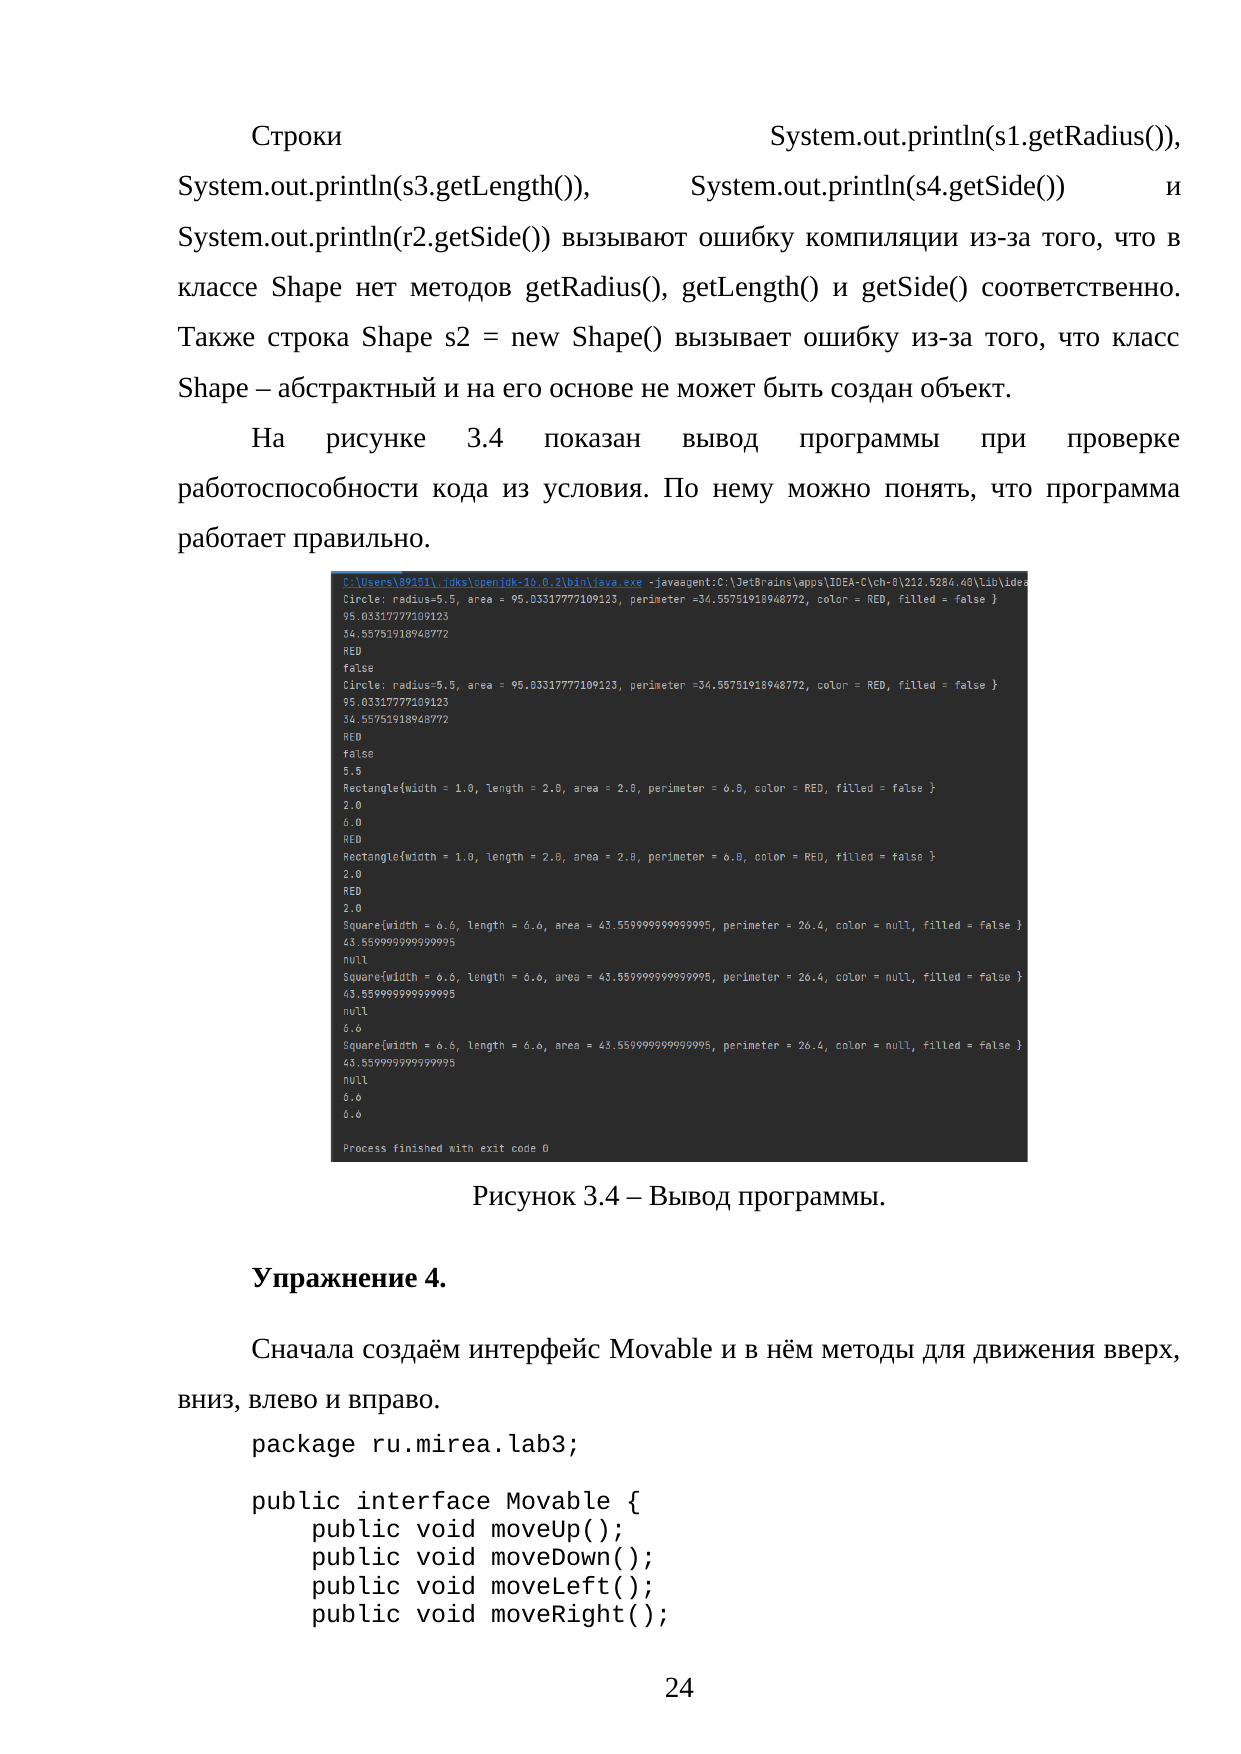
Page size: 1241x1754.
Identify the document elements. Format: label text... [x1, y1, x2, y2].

text public interface Movable { [177, 1488, 1181, 1517]
picture [330, 571, 1028, 1162]
text public void moveLeft(); [177, 1573, 1181, 1602]
text public void moveRight(); [177, 1602, 1181, 1630]
text Упражнение 4. [177, 1260, 1181, 1293]
text Рисунок 3.4 – Вывод программы. [177, 1178, 1181, 1212]
text На рисунке 3.4 показан вывод программы при проверке работоспособности кода из условия. По нему можно понять, что программа работает правильно. [177, 420, 1181, 554]
text Строки System.out.println(s1.getRadius()), System.out.println(s3.getLength()), System.out.println(s4.getSide()) и System.out.println(r2.getSide()) вызывают ошибку компиляции из-за того, что в классе Shape нет методов getRadius(), getLength() и getSide() соответственно. Также строка Shape s2 = new Shape() вызывает ошибку из-за того, что класс Shape – абстрактный и на его основе не может быть создан объект. [177, 118, 1181, 403]
text public void moveDown(); [177, 1545, 1181, 1573]
text public void moveUp(); [177, 1517, 1181, 1545]
text Сначала создаём интерфейс Movable и в нём методы для движения вверх, вниз, влево и вправо. [177, 1331, 1181, 1415]
text package ru.mirea.lab3; [177, 1432, 1181, 1460]
